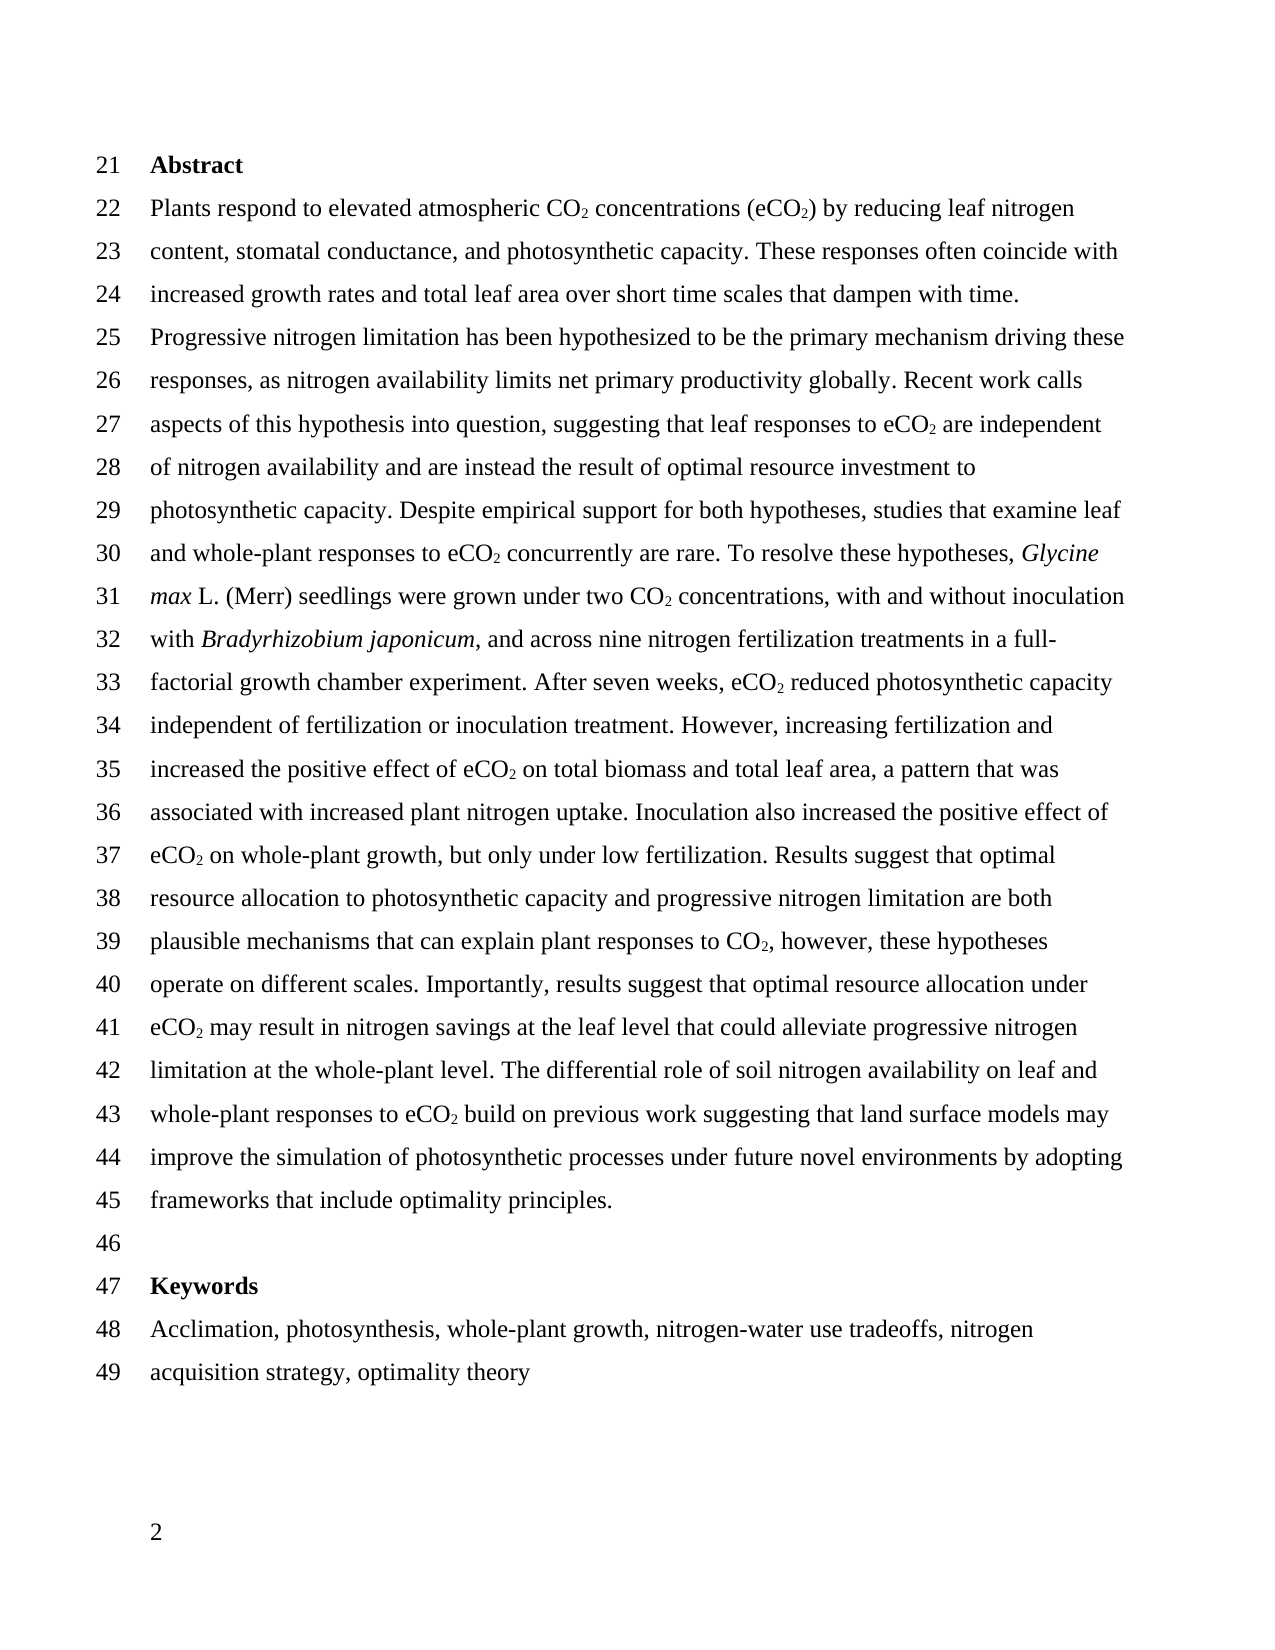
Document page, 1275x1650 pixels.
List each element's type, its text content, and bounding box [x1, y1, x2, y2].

text Keywords [150, 1271, 1125, 1300]
text Acclimation, photosynthesis, whole-plant growth, nitrogen-water use tradeoffs, nitrogen acquisition strategy, optimality theory [150, 1314, 1125, 1386]
text Plants respond to elevated atmospheric CO2 concentrations (eCO2) by reducing leaf nitrogen content, stomatal conductance, and photosynthetic capacity. These responses often coincide with increased growth rates and total leaf area over short time scales that dampen with time. Progressive nitrogen limitation has been hypothesized to be the primary mechanism driving these responses, as nitrogen availability limits net primary productivity globally. Recent work calls aspects of this hypothesis into question, suggesting that leaf responses to eCO2 are independent of nitrogen availability and are instead the result of optimal resource investment to photosynthetic capacity. Despite empirical support for both hypotheses, studies that examine leaf and whole-plant responses to eCO2 concurrently are rare. To resolve these hypotheses, Glycine max L. (Merr) seedlings were grown under two CO2 concentrations, with and without inoculation with Bradyrhizobium japonicum, and across nine nitrogen fertilization treatments in a full-factorial growth chamber experiment. After seven weeks, eCO2 reduced photosynthetic capacity independent of fertilization or inoculation treatment. However, increasing fertilization and increased the positive effect of eCO2 on total biomass and total leaf area, a pattern that was associated with increased plant nitrogen uptake. Inoculation also increased the positive effect of eCO2 on whole-plant growth, but only under low fertilization. Results suggest that optimal resource allocation to photosynthetic capacity and progressive nitrogen limitation are both plausible mechanisms that can explain plant responses to CO2, however, these hypotheses operate on different scales. Importantly, results suggest that optimal resource allocation under eCO2 may result in nitrogen savings at the leaf level that could alleviate progressive nitrogen limitation at the whole-plant level. The differential role of soil nitrogen availability on leaf and whole-plant responses to eCO2 build on previous work suggesting that land surface models may improve the simulation of photosynthetic processes under future novel environments by adopting frameworks that include optimality principles. [150, 193, 1125, 1214]
text Abstract [150, 150, 1125, 179]
